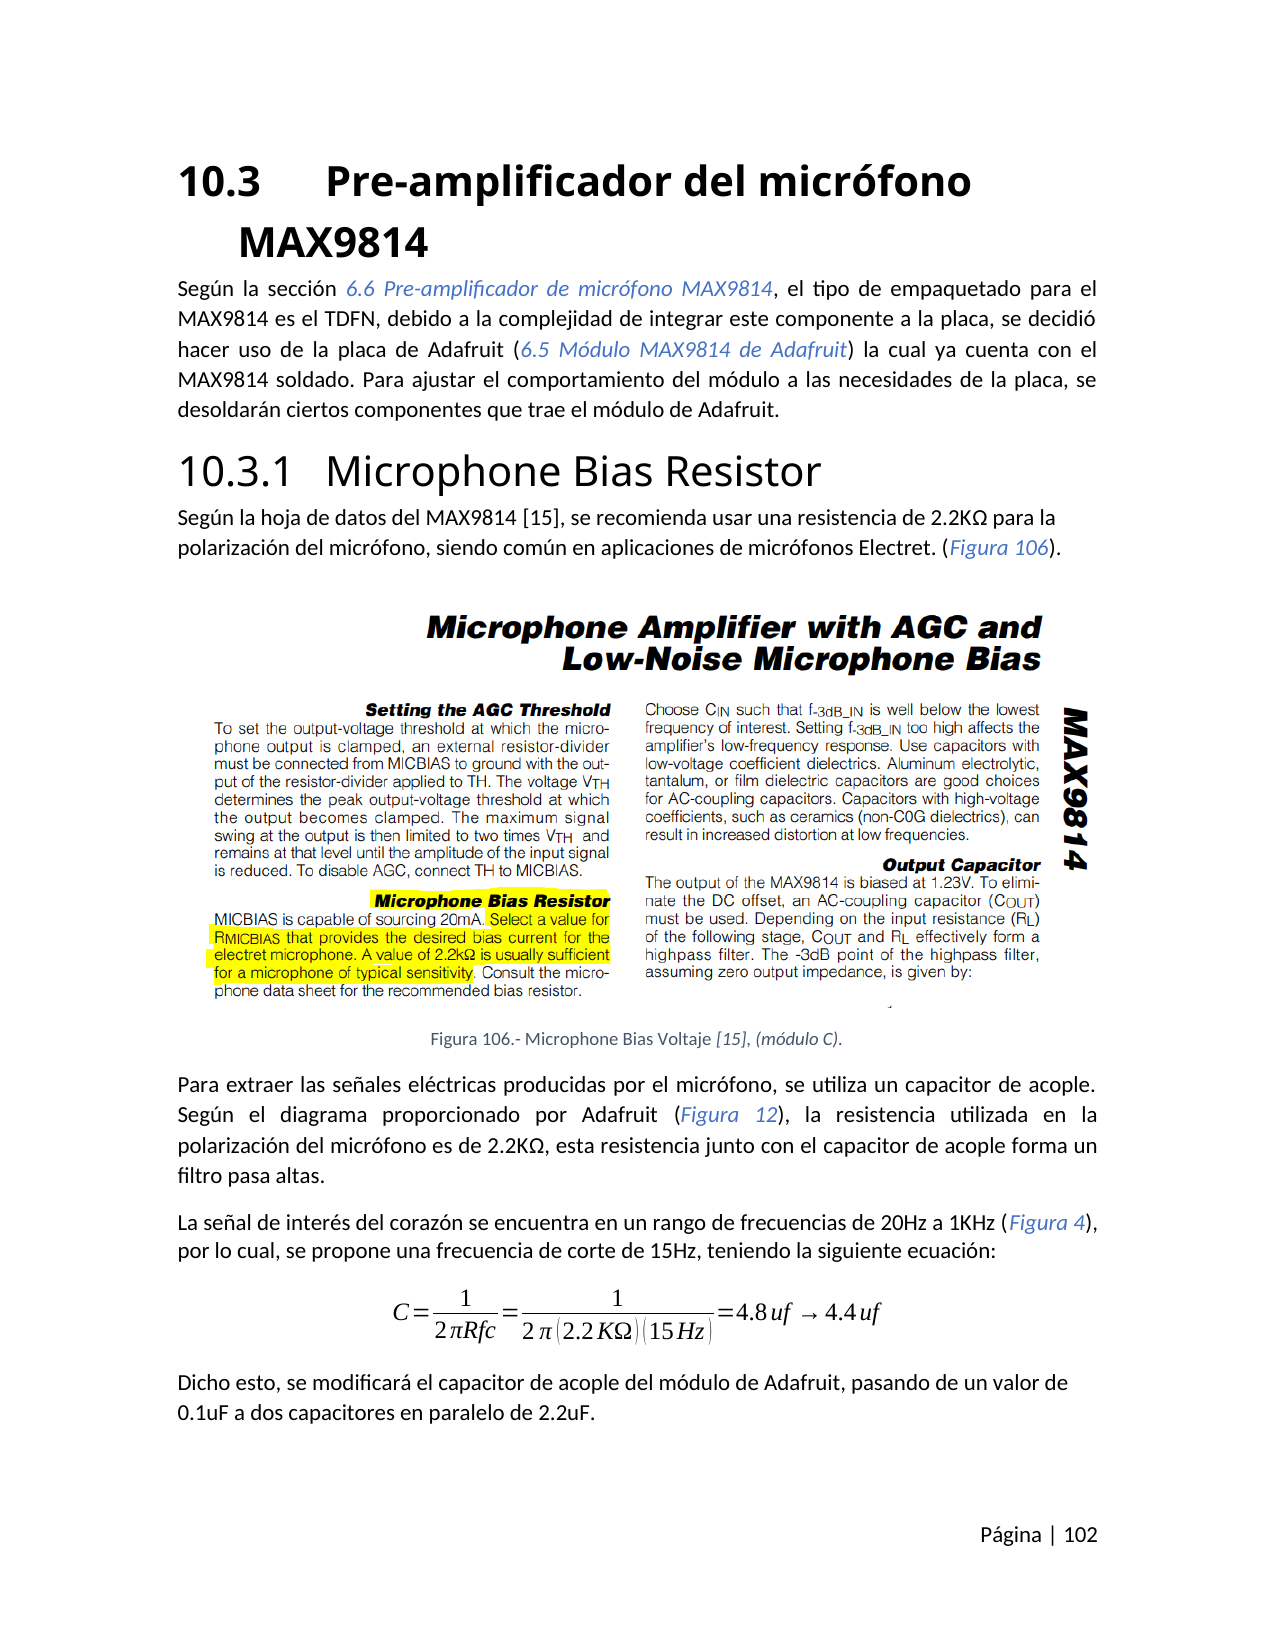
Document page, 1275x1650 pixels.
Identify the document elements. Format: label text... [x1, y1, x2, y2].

text Figura 106.- Microphone Bias Voltaje, (módulo C). [177, 1027, 1098, 1049]
text Para extraer las señales eléctricas producidas por el micrófono, se utiliza un capacitor de acople. Según el diagrama proporcionado por Adafruit (Figura 12), la resistencia utilizada en la polarización del micrófono es de 2.2KΩ, esta resistencia junto con el capacitor de acople forma un filtro pasa altas. [177, 1070, 1098, 1189]
text La señal de interés del corazón se encuentra en un rango de frecuencias de 20Hz a 1KHz (Figura 4), por lo cual, se propone una frecuencia de corte de 15Hz, teniendo la siguiente ecuación: [177, 1208, 1098, 1264]
text Según la hoja de datos del MAX9814 , se recomienda usar una resistencia de 2.2KΩ para la polarización del micrófono, siendo común en aplicaciones de micrófonos Electret. (Figura 108). [177, 503, 1098, 561]
picture [177, 580, 1098, 1008]
text Dicho esto, se modificará el capacitor de acople del módulo de Adafruit, pasando de un valor de 0.1uF a dos capacitores en paralelo de 2.2uF. [177, 1368, 1098, 1426]
subtitle Microphone Bias Resistor [177, 442, 1098, 499]
text Según la sección 5.6 Pre-amplificador de micrófono MAX9814, el tipo de empaquetado para el MAX9814 es el TDFN, debido a la complejidad de integrar este componente a la placa, se decidió hacer uso de la placa de Adafruit (5.5 Módulo MAX9814 de Adafruit) la cual ya cuenta con el MAX9814 soldado. Para ajustar el comportamiento del módulo a las necesidades de la placa, se desoldarán ciertos componentes que trae el módulo de Adafruit. [177, 274, 1098, 423]
subtitle Pre-amplificador del micrófono MAX9814 [177, 152, 1098, 270]
